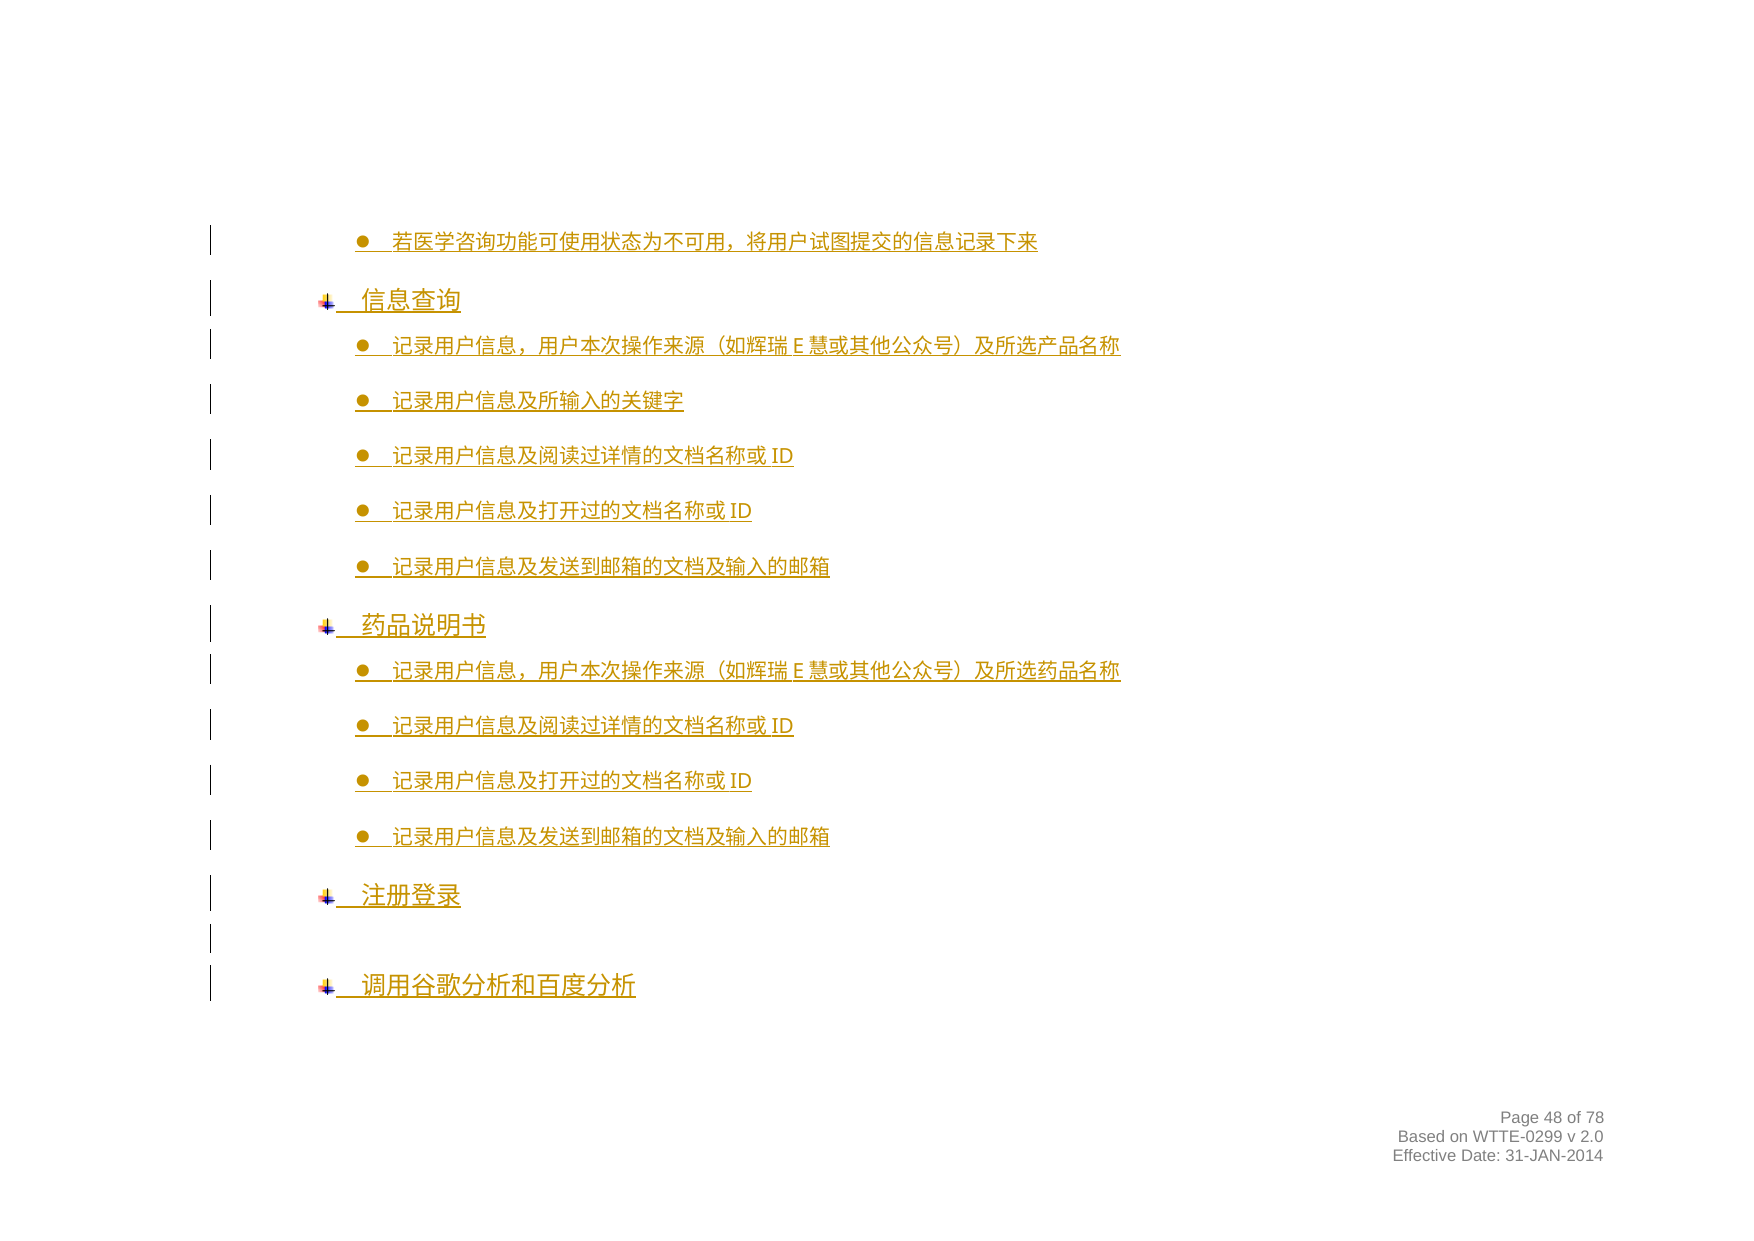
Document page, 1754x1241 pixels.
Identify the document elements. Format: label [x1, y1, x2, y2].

picture [318, 887, 335, 905]
picture [318, 977, 335, 995]
picture [318, 617, 335, 635]
picture [318, 292, 335, 310]
